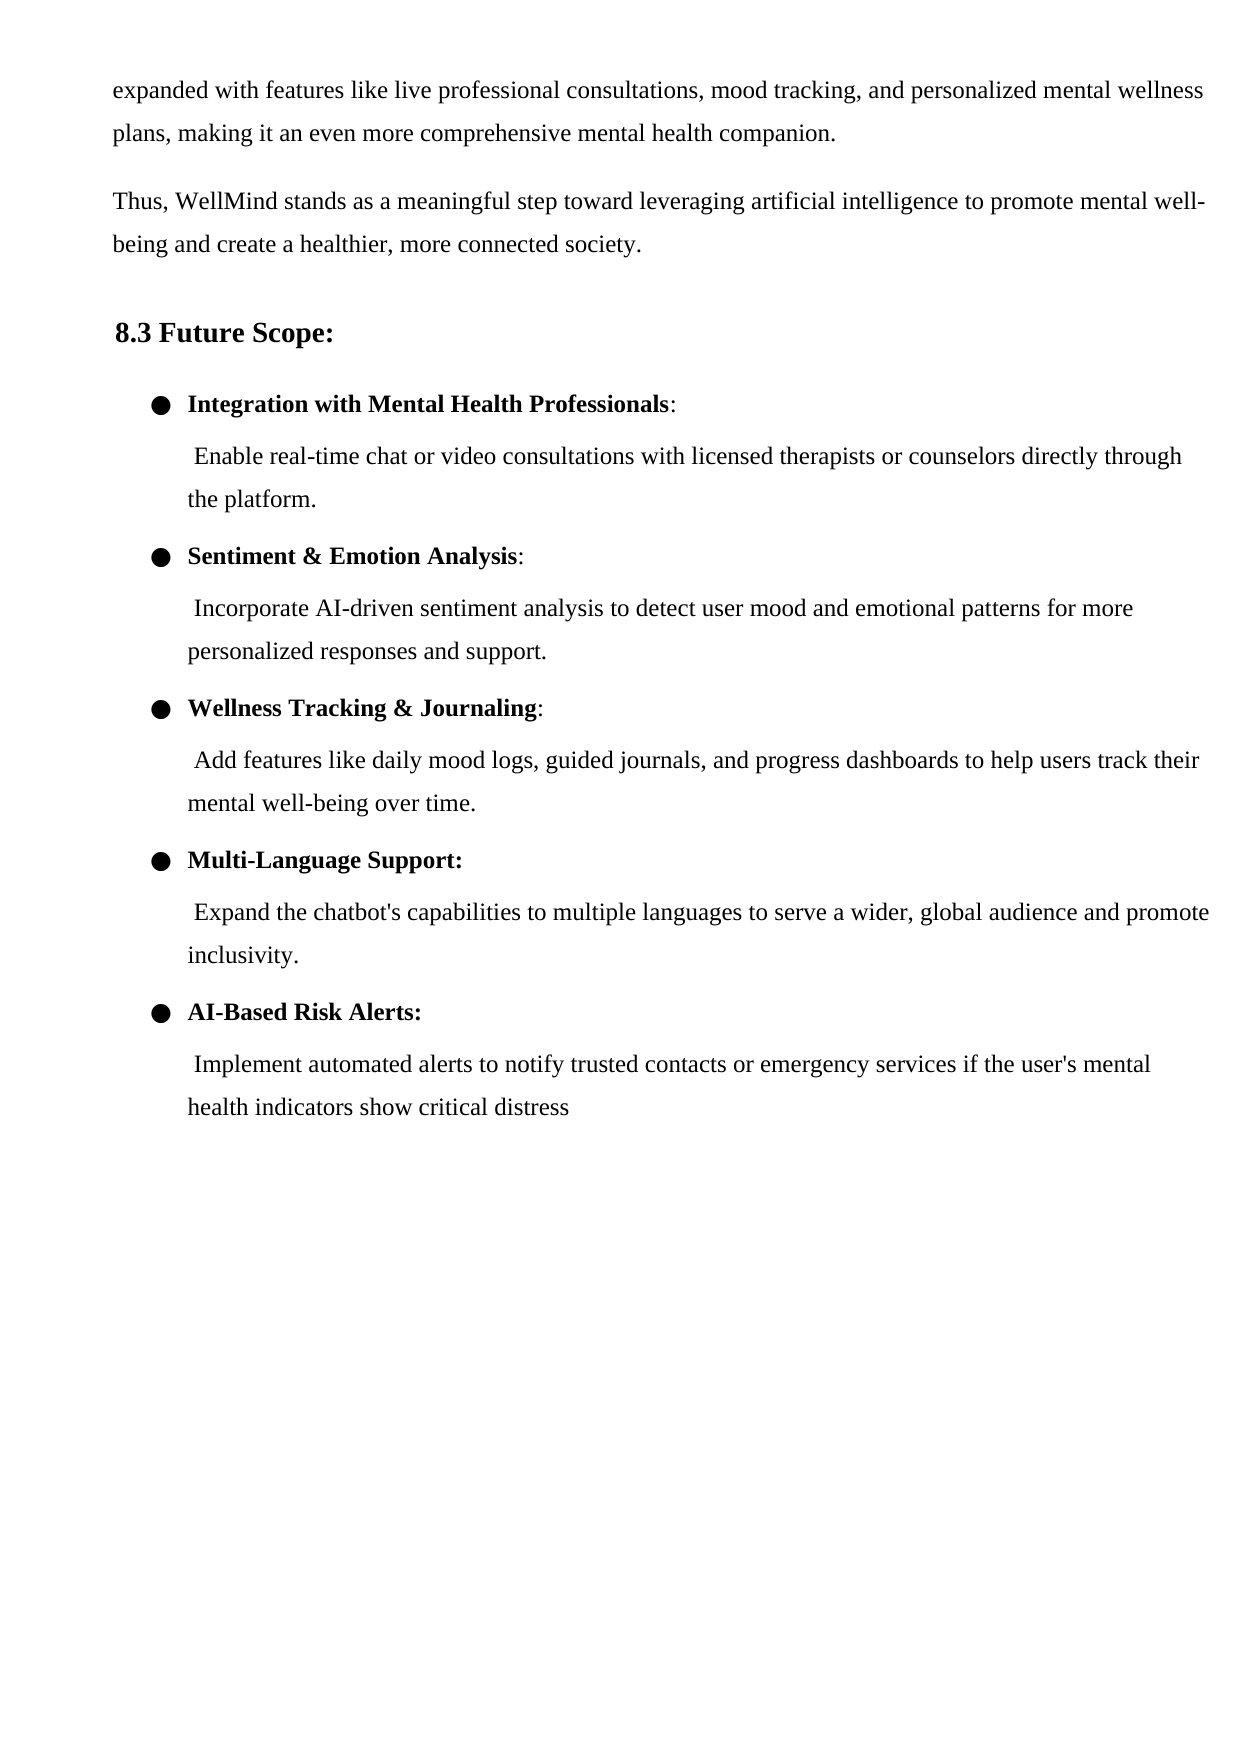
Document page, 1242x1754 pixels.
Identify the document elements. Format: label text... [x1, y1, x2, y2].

list Sentiment & Emotion Analysis: Incorporate AI-driven sentiment analysis to detect user mood and emotional patterns for more personalized responses and support. [150, 527, 1210, 665]
subtitle 8.3 Future Scope: [114, 316, 1210, 349]
text Thus, WellMind stands as a meaningful step toward leveraging artificial intelligence to promote mental well-being and create a healthier, more connected society. [112, 186, 1210, 258]
list Integration with Mental Health Professionals: Enable real-time chat or video consultations with licensed therapists or counselors directly through the platform. [150, 376, 1210, 513]
list Multi-Language Support: Expand the chatbot's capabilities to multiple languages to serve a wider, global audience and promote inclusivity. [150, 831, 1210, 969]
list Wellness Tracking & Journaling: Add features like daily mood logs, guided journals, and progress dashboards to help users track their mental well-being over time. [150, 679, 1210, 817]
list AI-Based Risk Alerts: Implement automated alerts to notify trusted contacts or emergency services if the user's mental health indicators show critical distress [150, 983, 1210, 1121]
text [112, 75, 1210, 147]
